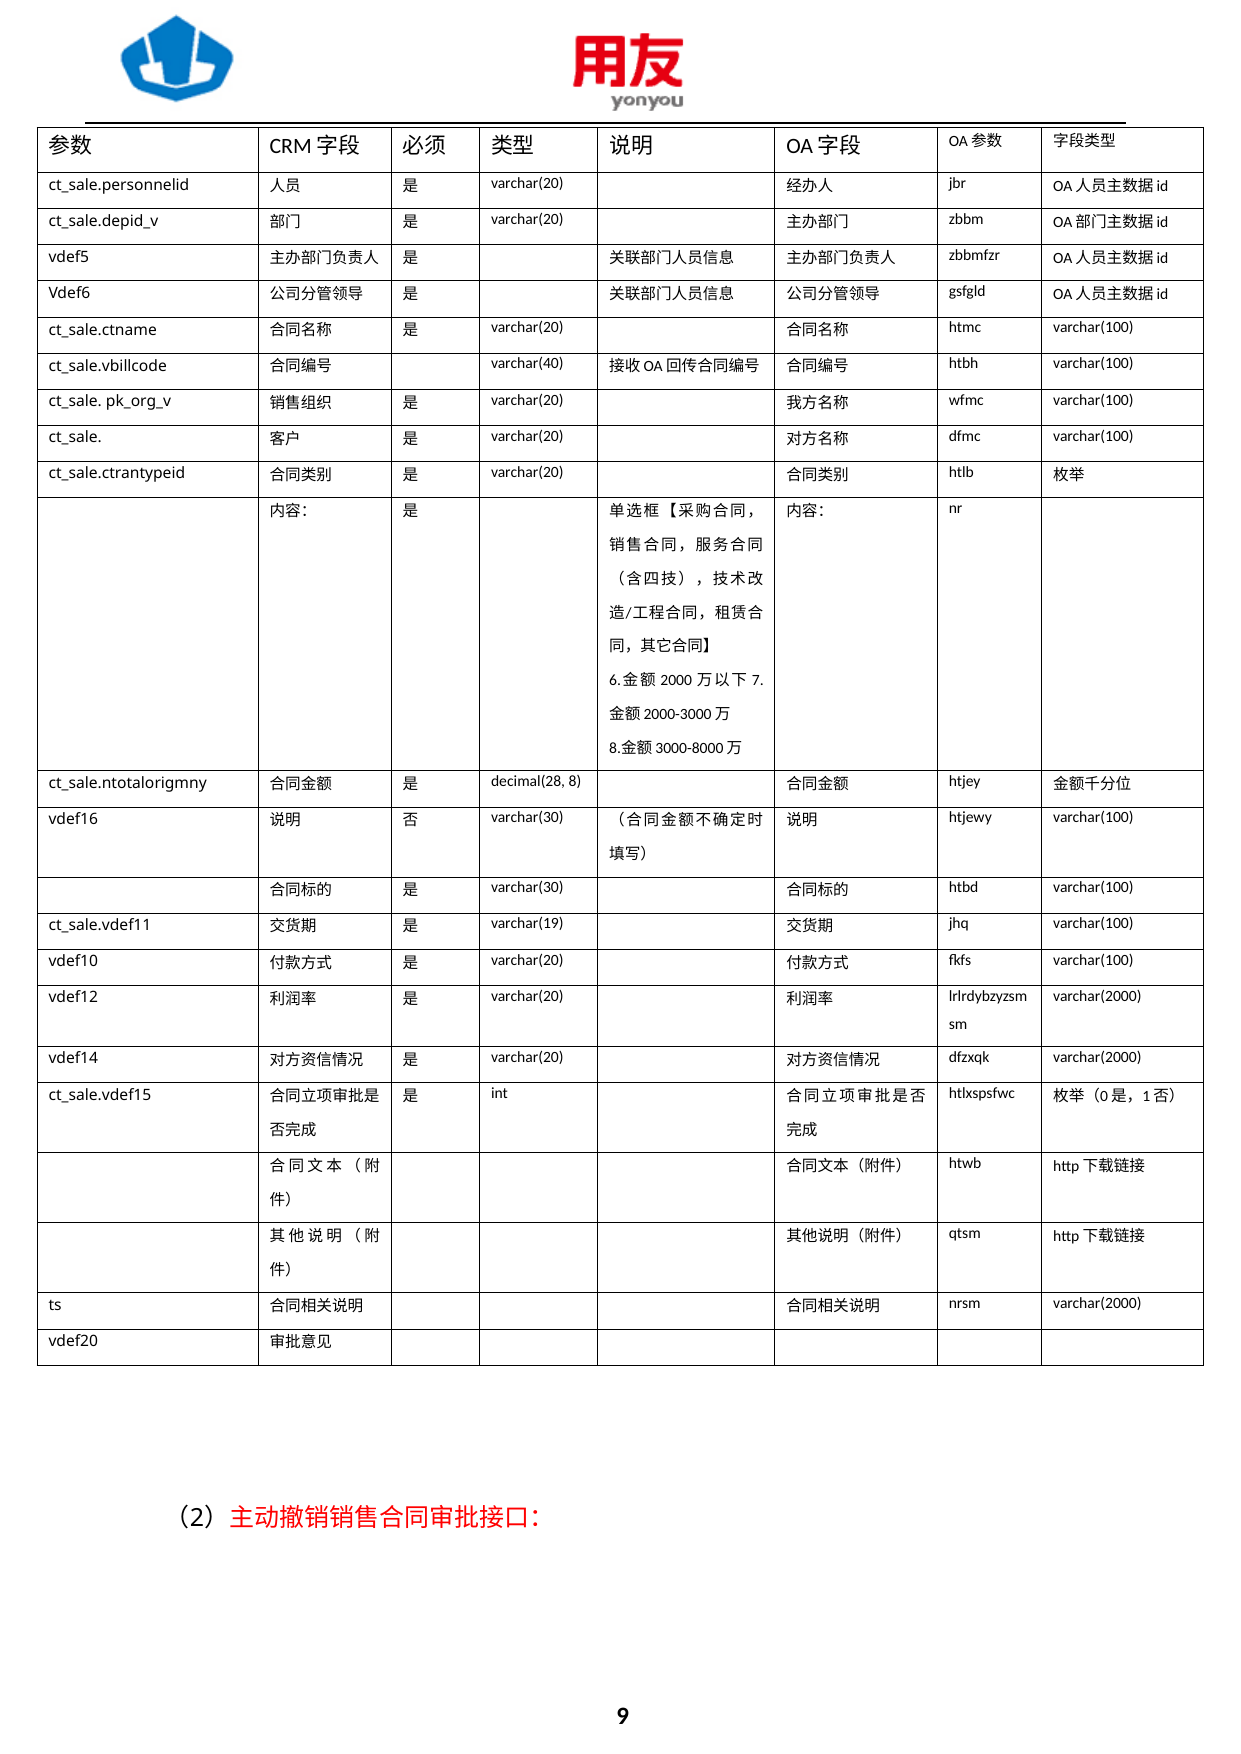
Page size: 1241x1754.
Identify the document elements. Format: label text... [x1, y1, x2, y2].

table_cell ct_sale.ctname [38, 318, 258, 353]
table_cell htwb [938, 1153, 1041, 1222]
table_cell varchar(100) [1042, 318, 1203, 353]
table_cell 对方资信情况 [775, 1047, 937, 1082]
picture [102, 0, 254, 122]
table_cell varchar(100) [1042, 808, 1203, 877]
table_cell 是 [392, 914, 479, 949]
table_cell nrsm [938, 1293, 1041, 1328]
table_cell htlb [938, 462, 1041, 497]
table_cell [598, 914, 774, 949]
table_cell 枚举 [1042, 462, 1203, 497]
table_cell ct_sale.personnelid [38, 173, 258, 208]
table_cell 是 [392, 462, 479, 497]
table_cell [938, 1330, 1041, 1364]
table_cell ct_sale. [38, 426, 258, 461]
table_cell 内容： [775, 498, 937, 770]
table_cell 否 [392, 808, 479, 877]
table_cell [392, 1293, 479, 1328]
table_cell vdef5 [38, 245, 258, 280]
table_cell htlxspsfwc [938, 1083, 1041, 1152]
table_cell 合同类别 [259, 462, 391, 497]
table_cell [480, 281, 597, 317]
table_cell vdef10 [38, 950, 258, 985]
table_cell [598, 209, 774, 244]
table_cell 合同立项审批是否完成 [775, 1083, 937, 1152]
table_cell [38, 498, 258, 770]
table_cell 合同文本（附件） [259, 1153, 391, 1222]
table_cell 公司分管领导 [775, 281, 937, 317]
table_cell 是 [392, 498, 479, 770]
table_cell ct_sale.ntotalorigmny [38, 771, 258, 807]
table_cell varchar(20) [480, 462, 597, 497]
table_cell 合同金额 [259, 771, 391, 807]
table_cell 关联部门人员信息 [598, 245, 774, 280]
table_cell ct_sale. pk_org_v [38, 390, 258, 425]
table_cell [392, 1223, 479, 1292]
table_cell 关联部门人员信息 [598, 281, 774, 317]
table_cell dfzxqk [938, 1047, 1041, 1082]
table_cell 合同文本（附件） [775, 1153, 937, 1222]
table_cell 是 [392, 986, 479, 1046]
table_header 说明 [598, 128, 774, 172]
table_cell 合同标的 [259, 878, 391, 913]
table_cell 销售组织 [259, 390, 391, 425]
table_cell 是 [392, 1047, 479, 1082]
table_cell 人员 [259, 173, 391, 208]
table_cell 主办部门负责人 [259, 245, 391, 280]
table_cell 是 [392, 318, 479, 353]
table_cell 付款方式 [775, 950, 937, 985]
table_cell varchar(20) [480, 426, 597, 461]
table_cell [598, 771, 774, 807]
table_cell [480, 498, 597, 770]
list （2）主动撤销销售合同审批接口： [114, 1483, 1126, 1548]
table_cell 枚举（0是，1否） [1042, 1083, 1203, 1152]
table_cell [598, 173, 774, 208]
table_cell 付款方式 [259, 950, 391, 985]
table_cell varchar(20) [480, 173, 597, 208]
table_cell http下载链接 [1042, 1223, 1203, 1292]
table_cell 主办部门 [775, 209, 937, 244]
table_cell 合同立项审批是否完成 [259, 1083, 391, 1152]
table_cell varchar(100) [1042, 914, 1203, 949]
table_cell varchar(20) [480, 950, 597, 985]
table_cell Vdef6 [38, 281, 258, 317]
table_cell varchar(20) [480, 318, 597, 353]
table_header 字段类型 [1042, 128, 1203, 172]
table_cell 是 [392, 950, 479, 985]
table_cell [1042, 498, 1203, 770]
table_cell 交货期 [775, 914, 937, 949]
table_cell [480, 245, 597, 280]
table_cell 金额千分位 [1042, 771, 1203, 807]
table_cell 部门 [259, 209, 391, 244]
table_cell 合同名称 [775, 318, 937, 353]
table_cell OA人员主数据id [1042, 173, 1203, 208]
table_cell ct_sale.depid_v [38, 209, 258, 244]
table_cell OA人员主数据id [1042, 281, 1203, 317]
table_cell [38, 878, 258, 913]
table_cell jhq [938, 914, 1041, 949]
table_cell 单选框【采购合同，销售合同，服务合同（含四技），技术改造/工程合同，租赁合同，其它合同】 6.金额2000万以下7.金额2000-3000万 8.金额3000-8000万 [598, 498, 774, 770]
table_cell [598, 462, 774, 497]
table_cell [392, 354, 479, 389]
table_cell [392, 1330, 479, 1364]
table_cell 经办人 [775, 173, 937, 208]
table_cell varchar(100) [1042, 950, 1203, 985]
table_cell vdef20 [38, 1330, 258, 1364]
table_cell 说明 [259, 808, 391, 877]
table_cell [598, 1293, 774, 1328]
table_cell [598, 878, 774, 913]
table_cell varchar(30) [480, 878, 597, 913]
table_cell OA部门主数据id [1042, 209, 1203, 244]
table_cell 合同相关说明 [775, 1293, 937, 1328]
table_cell [480, 1153, 597, 1222]
table_cell zbbmfzr [938, 245, 1041, 280]
table_cell htmc [938, 318, 1041, 353]
table_cell 利润率 [775, 986, 937, 1046]
table_cell [38, 1153, 258, 1222]
table_cell htjey [938, 771, 1041, 807]
table_cell [392, 1153, 479, 1222]
table_cell varchar(100) [1042, 354, 1203, 389]
table_header 必须 [392, 128, 479, 172]
table_cell varchar(40) [480, 354, 597, 389]
table_cell vdef14 [38, 1047, 258, 1082]
table_cell ct_sale.ctrantypeid [38, 462, 258, 497]
table_cell htjewy [938, 808, 1041, 877]
table_cell qtsm [938, 1223, 1041, 1292]
table_cell int [480, 1083, 597, 1152]
table_cell [598, 986, 774, 1046]
table_header CRM字段 [259, 128, 391, 172]
table_cell [1042, 1330, 1203, 1364]
table_cell 是 [392, 1083, 479, 1152]
table_cell 是 [392, 209, 479, 244]
table_cell 合同编号 [259, 354, 391, 389]
table_cell varchar(2000) [1042, 986, 1203, 1046]
table_cell ct_sale.vbillcode [38, 354, 258, 389]
table_cell 是 [392, 426, 479, 461]
table_cell vdef12 [38, 986, 258, 1046]
table_cell （合同金额不确定时填写） [598, 808, 774, 877]
table_cell 我方名称 [775, 390, 937, 425]
table_header 类型 [480, 128, 597, 172]
table_cell 是 [392, 281, 479, 317]
table_cell 主办部门负责人 [775, 245, 937, 280]
table_cell [38, 1223, 258, 1292]
table_cell decimal(28, 8) [480, 771, 597, 807]
table_cell 客户 [259, 426, 391, 461]
table_cell htbh [938, 354, 1041, 389]
table_cell htbd [938, 878, 1041, 913]
table_cell [598, 318, 774, 353]
table_cell varchar(100) [1042, 390, 1203, 425]
table_cell 接收OA回传合同编号 [598, 354, 774, 389]
table_cell [598, 426, 774, 461]
table_cell 合同金额 [775, 771, 937, 807]
table_cell 审批意见 [259, 1330, 391, 1364]
table_cell 是 [392, 173, 479, 208]
table_cell [598, 1047, 774, 1082]
table_cell nr [938, 498, 1041, 770]
table_cell 是 [392, 390, 479, 425]
table_header OA参数 [938, 128, 1041, 172]
table_cell zbbm [938, 209, 1041, 244]
table_cell wfmc [938, 390, 1041, 425]
table_cell varchar(20) [480, 390, 597, 425]
table_cell 对方名称 [775, 426, 937, 461]
table_cell 合同名称 [259, 318, 391, 353]
table_cell varchar(20) [480, 986, 597, 1046]
table_cell varchar(100) [1042, 426, 1203, 461]
table_cell 利润率 [259, 986, 391, 1046]
table_cell 是 [392, 245, 479, 280]
table_cell gsfgld [938, 281, 1041, 317]
table_cell 其他说明（附件） [259, 1223, 391, 1292]
table_cell varchar(2000) [1042, 1293, 1203, 1328]
table_cell 是 [392, 878, 479, 913]
table_cell 合同标的 [775, 878, 937, 913]
table_cell varchar(19) [480, 914, 597, 949]
table_cell [598, 390, 774, 425]
table_cell 交货期 [259, 914, 391, 949]
table_cell varchar(100) [1042, 878, 1203, 913]
table_cell http下载链接 [1042, 1153, 1203, 1222]
table_cell 其他说明（附件） [775, 1223, 937, 1292]
table_cell [598, 1153, 774, 1222]
table_cell varchar(20) [480, 209, 597, 244]
table_cell [598, 1330, 774, 1364]
table_cell dfmc [938, 426, 1041, 461]
table_cell ct_sale.vdef15 [38, 1083, 258, 1152]
table_cell varchar(30) [480, 808, 597, 877]
table_cell varchar(20) [480, 1047, 597, 1082]
table_cell ct_sale.vdef11 [38, 914, 258, 949]
table_cell 对方资信情况 [259, 1047, 391, 1082]
table_cell [480, 1223, 597, 1292]
table_cell ts [38, 1293, 258, 1328]
table_cell [598, 1223, 774, 1292]
picture [558, 17, 697, 122]
table_cell vdef16 [38, 808, 258, 877]
table_cell 内容： [259, 498, 391, 770]
table_cell lrlrdybzyzsmsm [938, 986, 1041, 1046]
table_cell 合同类别 [775, 462, 937, 497]
table_cell varchar(2000) [1042, 1047, 1203, 1082]
table_cell 公司分管领导 [259, 281, 391, 317]
table_cell [480, 1330, 597, 1364]
table_cell [775, 1330, 937, 1364]
table_cell jbr [938, 173, 1041, 208]
table_cell OA人员主数据id [1042, 245, 1203, 280]
table_header 参数 [38, 128, 258, 172]
table_cell 说明 [775, 808, 937, 877]
table_cell fkfs [938, 950, 1041, 985]
table_cell 合同编号 [775, 354, 937, 389]
table_header OA字段 [775, 128, 937, 172]
table_cell 合同相关说明 [259, 1293, 391, 1328]
table_cell [598, 950, 774, 985]
table_cell 是 [392, 771, 479, 807]
table_cell [598, 1083, 774, 1152]
table_cell [480, 1293, 597, 1328]
